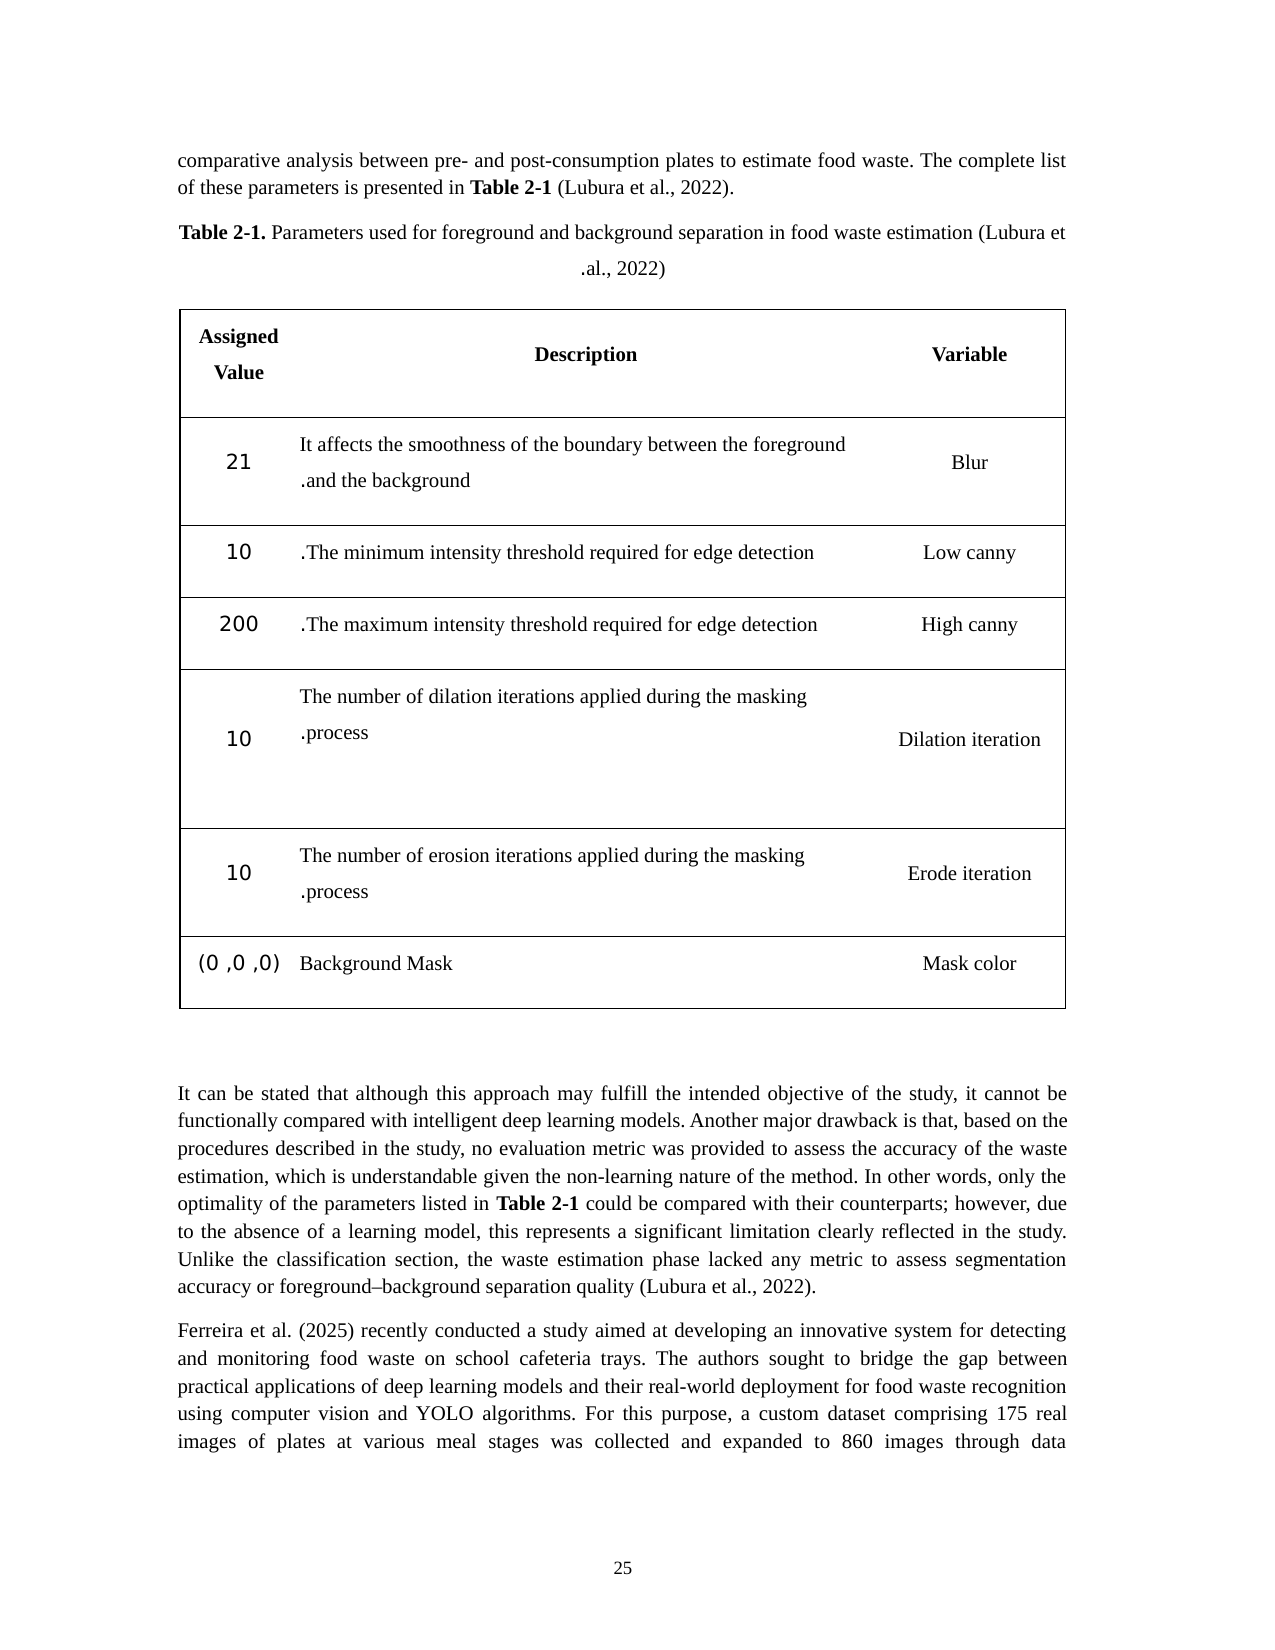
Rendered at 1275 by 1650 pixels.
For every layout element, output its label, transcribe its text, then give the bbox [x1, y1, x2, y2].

table_cell High canny [874, 598, 1065, 669]
table_cell Dilation iteration [874, 670, 1065, 827]
table_cell 10 [181, 526, 298, 597]
table_cell 21 [181, 418, 298, 525]
table_cell (0, 0, 0) [181, 937, 298, 1007]
table_header Variable [874, 310, 1065, 417]
table_header Assigned Value [181, 310, 298, 417]
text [177, 148, 1068, 199]
table_cell It affects the smoothness of the boundary between the foreground and the background. [298, 418, 874, 525]
table_cell 200 [181, 598, 298, 669]
table_cell The minimum intensity threshold required for edge detection. [298, 526, 874, 597]
table_cell Low canny [874, 526, 1065, 597]
table_cell Erode iteration [874, 829, 1065, 936]
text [177, 1318, 1068, 1453]
table_header Description [298, 310, 874, 417]
table_cell Blur [874, 418, 1065, 525]
table_cell Mask color [874, 937, 1065, 1007]
table_cell Background Mask [298, 937, 874, 1007]
table_cell 10 [181, 670, 298, 827]
table_cell The number of erosion iterations applied during the masking process. [298, 829, 874, 936]
table_cell The maximum intensity threshold required for edge detection. [298, 598, 874, 669]
table_cell 10 [181, 829, 298, 936]
text It can be stated that although this approach may fulfill the intended objective of the study, it cannot be functionally compared with intelligent deep learning models. Another major drawback is that, based on the procedures described in the study, no evaluation metric was provided to assess the accuracy of the waste estimation, which is understandable given the non-learning nature of the method. In other words, only the optimality of the parameters listed in Table 2-1 could be compared with their counterparts; however, due to the absence of a learning model, this represents a significant limitation clearly reflected in the study. Unlike the classification section, the waste estimation phase lacked any metric to assess segmentation accuracy or foreground–background separation quality (Lubura et al., 2022). [177, 1081, 1068, 1298]
text Table 2-1. Parameters used for foreground and background separation in food waste estimation (Lubura et al., 2022). [177, 219, 1068, 280]
table_cell The number of dilation iterations applied during the masking process. [298, 670, 874, 827]
